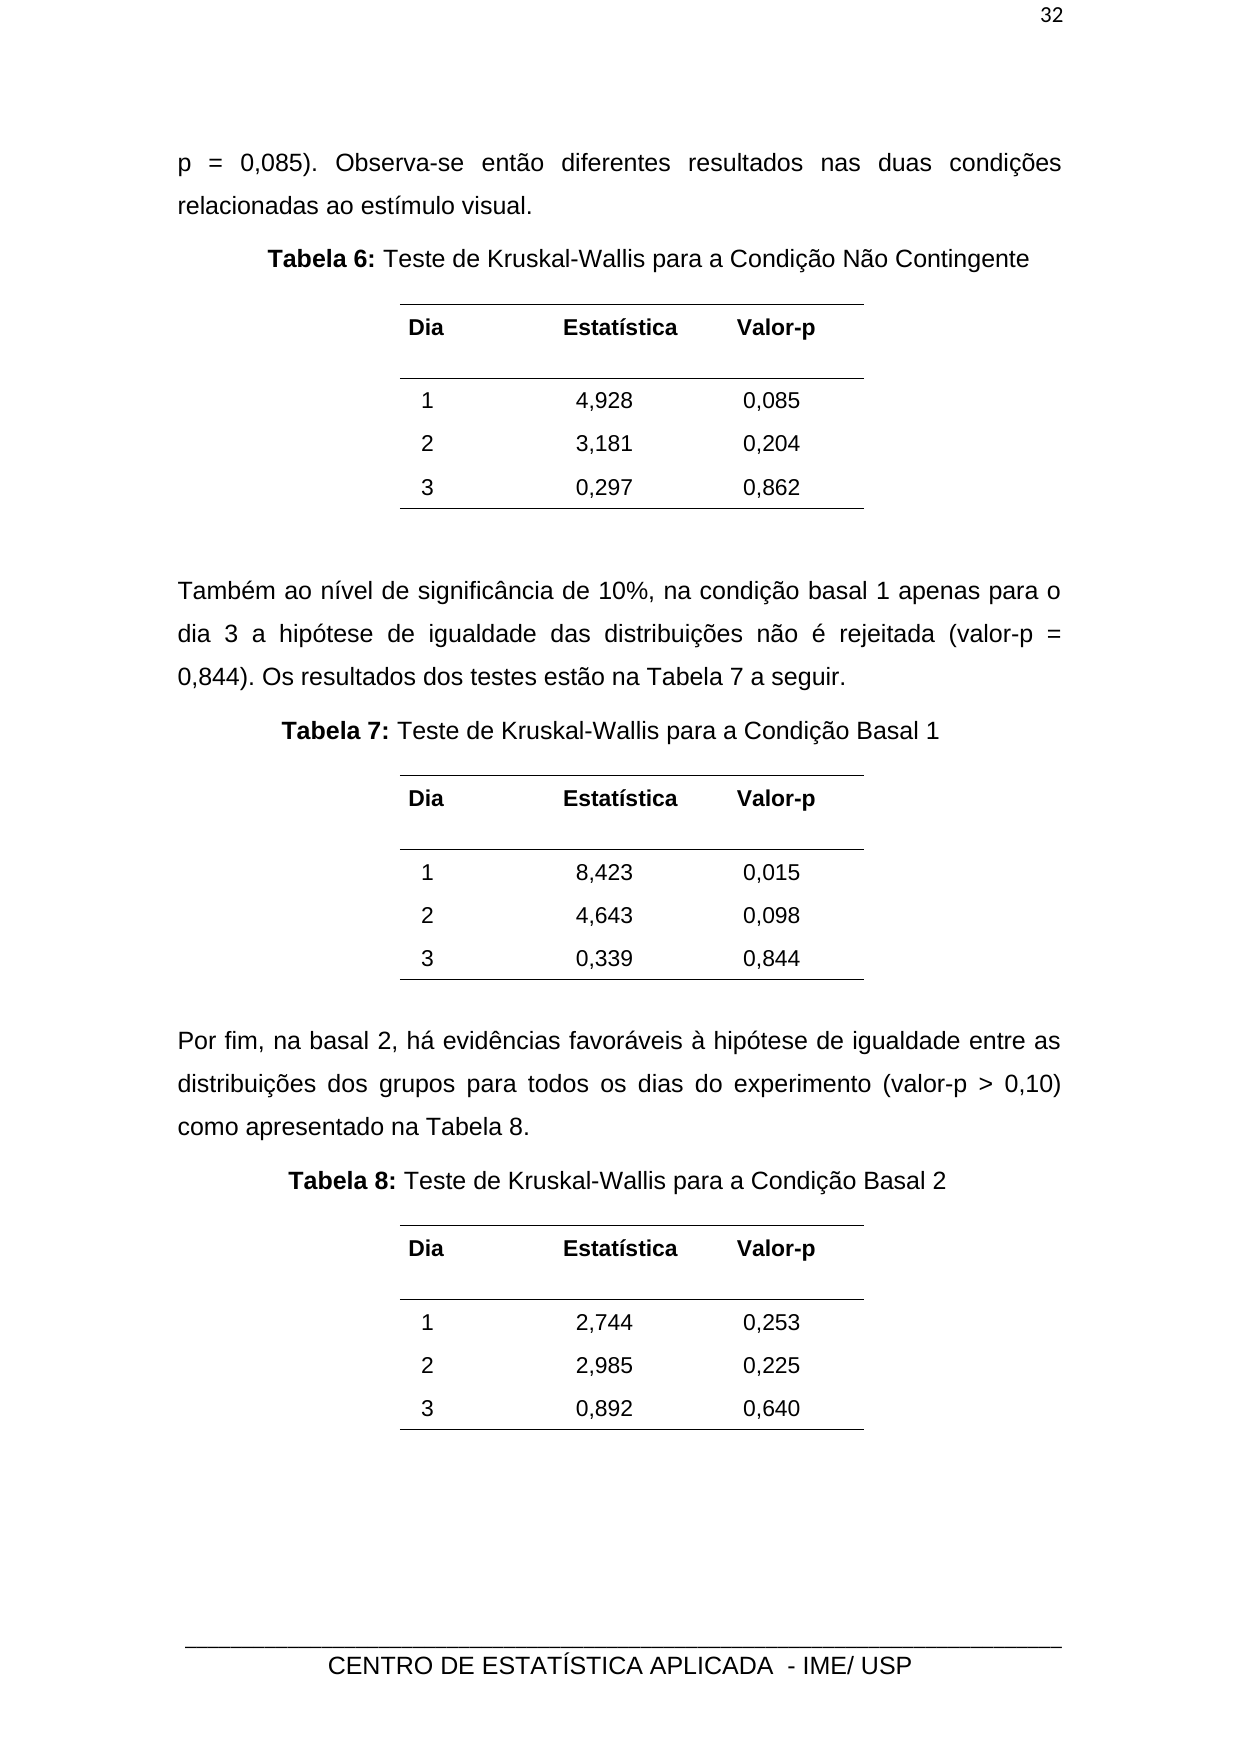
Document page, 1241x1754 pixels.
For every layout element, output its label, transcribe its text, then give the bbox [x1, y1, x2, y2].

text Tabela 7: Teste de Kruskal-Wallis para a Condição Basal 1 [177, 716, 1063, 744]
table_cell 1 [400, 1300, 554, 1343]
table_cell 2 [400, 422, 554, 465]
table_cell 2,744 [555, 1300, 709, 1343]
table_cell 8,423 [555, 850, 709, 893]
table_header Dia [400, 305, 554, 378]
table_cell 0,339 [555, 936, 709, 979]
table_cell 0,862 [709, 465, 864, 508]
table_cell 0,844 [709, 936, 864, 979]
table_cell 0,892 [555, 1386, 709, 1429]
table_cell 2 [400, 1343, 554, 1386]
table_header Valor-p [709, 776, 864, 849]
table_cell 3 [400, 1386, 554, 1429]
table_cell 0,253 [709, 1300, 864, 1343]
text Por fim, na basal 2, há evidências favoráveis à hipótese de igualdade entre as distribuições dos grupos para todos os dias do experimento (valor-p > 0,10) como apresentado na Tabela 8. [177, 1026, 1063, 1141]
table_header Estatística [555, 1226, 709, 1299]
table_cell 0,640 [709, 1386, 864, 1429]
text Tabela 6: Teste de Kruskal-Wallis para a Condição Não Contingente [177, 244, 1063, 273]
table_cell 0,085 [709, 379, 864, 422]
table_cell 0,015 [709, 850, 864, 893]
text Também ao nível de significância de 10%, na condição basal 1 apenas para o dia 3 a hipótese de igualdade das distribuições não é rejeitada (valor-p = 0,844). Os resultados dos testes estão na Tabela 7 a seguir. [177, 576, 1063, 691]
table_header Estatística [555, 305, 709, 378]
table_cell 0,098 [709, 893, 864, 936]
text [177, 148, 1063, 219]
table_cell 4,643 [555, 893, 709, 936]
table_cell 2 [400, 893, 554, 936]
table_header Dia [400, 1226, 554, 1299]
table_header Valor-p [709, 305, 864, 378]
table_cell 3 [400, 465, 554, 508]
table_cell 1 [400, 850, 554, 893]
table_cell 4,928 [555, 379, 709, 422]
table_header Estatística [555, 776, 709, 849]
table_cell 1 [400, 379, 554, 422]
text Tabela 8: Teste de Kruskal-Wallis para a Condição Basal 2 [177, 1166, 1063, 1194]
table_cell 0,225 [709, 1343, 864, 1386]
table_cell 3,181 [555, 422, 709, 465]
table_header Dia [400, 776, 554, 849]
table_cell 0,204 [709, 422, 864, 465]
table_cell 2,985 [555, 1343, 709, 1386]
table_cell 3 [400, 936, 554, 979]
table_cell 0,297 [555, 465, 709, 508]
table_header Valor-p [709, 1226, 864, 1299]
